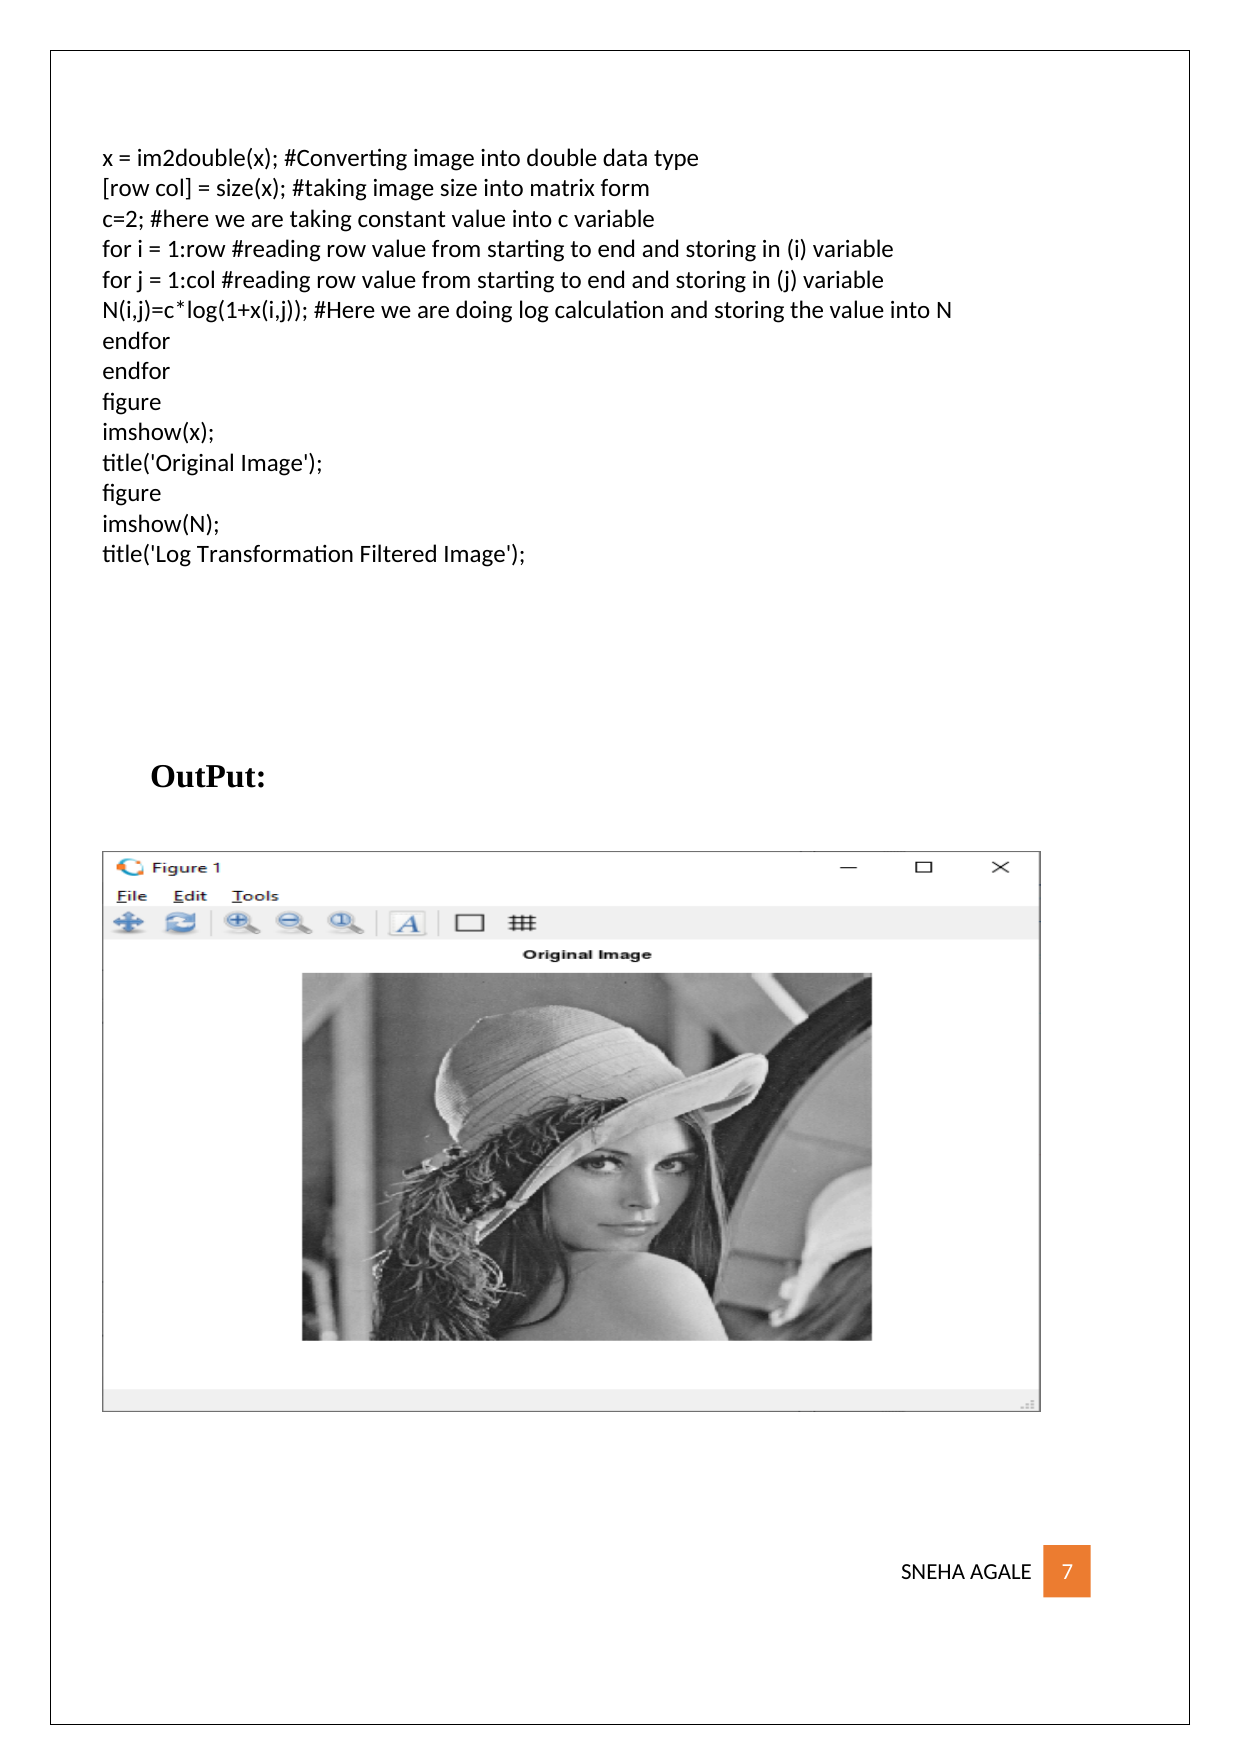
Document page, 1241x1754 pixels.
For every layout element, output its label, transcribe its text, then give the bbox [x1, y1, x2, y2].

text imshow(N); [102, 508, 1138, 538]
text figure [102, 386, 1138, 416]
text endfor [102, 325, 1138, 355]
text title('Original Image'); [102, 447, 1138, 477]
subtitle OutPut: [150, 757, 1138, 795]
text SNEHA AGALE [102, 1557, 1032, 1585]
text for j = 1:col #reading row value from starting to end and storing in (j) variable [102, 264, 1138, 294]
text endfor [102, 355, 1138, 386]
picture [102, 851, 1041, 1412]
text title('Log Transformation Filtered Image'); [102, 538, 1138, 569]
text for i = 1:row #reading row value from starting to end and storing in (i) variable [102, 233, 1138, 264]
text imshow(x); [102, 416, 1138, 447]
text N(i,j)=c*log(1+x(i,j)); #Here we are doing log calculation and storing the value into N [102, 294, 1138, 325]
text x = im2double(x); #Converting image into double data type [102, 142, 1138, 172]
text figure [102, 477, 1138, 508]
text c=2; #here we are taking constant value into c variable [102, 203, 1138, 233]
text [row col] = size(x); #taking image size into matrix form [102, 172, 1138, 203]
